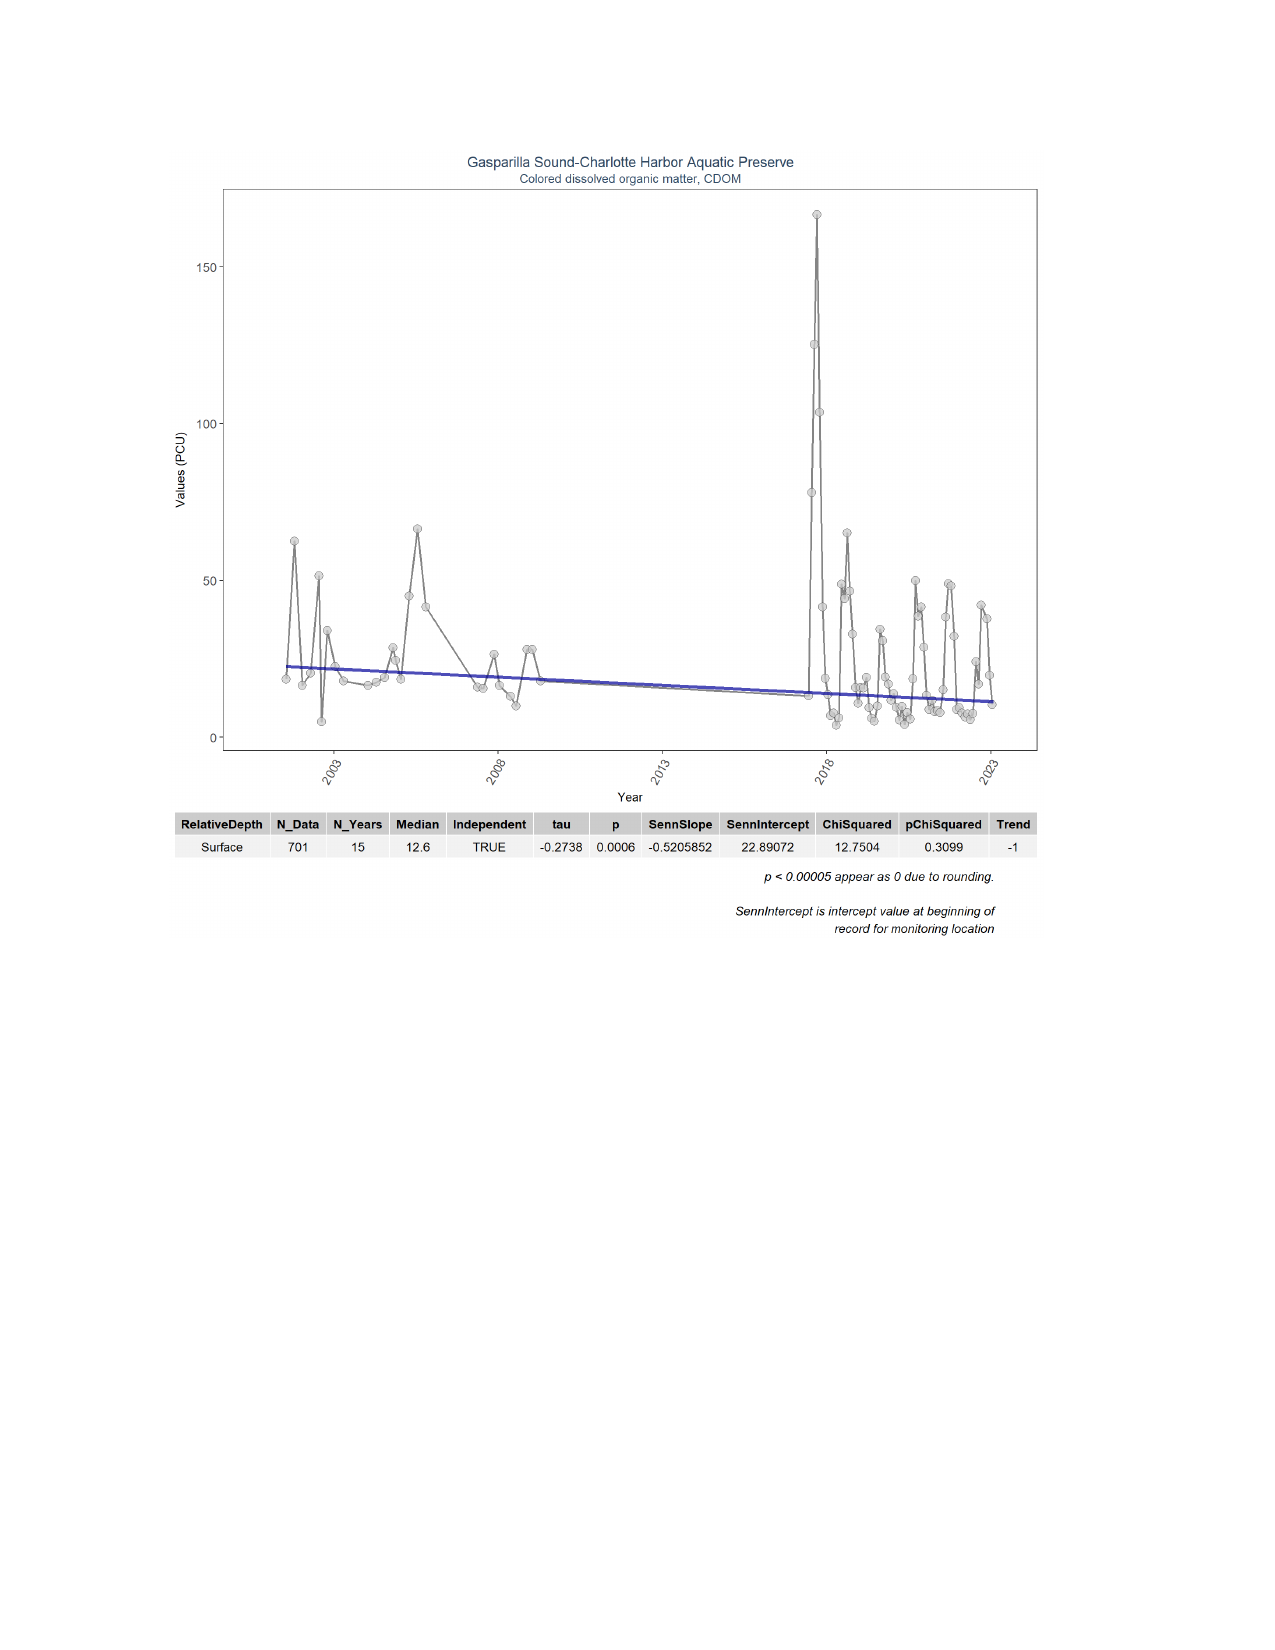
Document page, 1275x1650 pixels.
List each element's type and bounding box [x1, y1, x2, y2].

picture [168, 150, 1044, 938]
